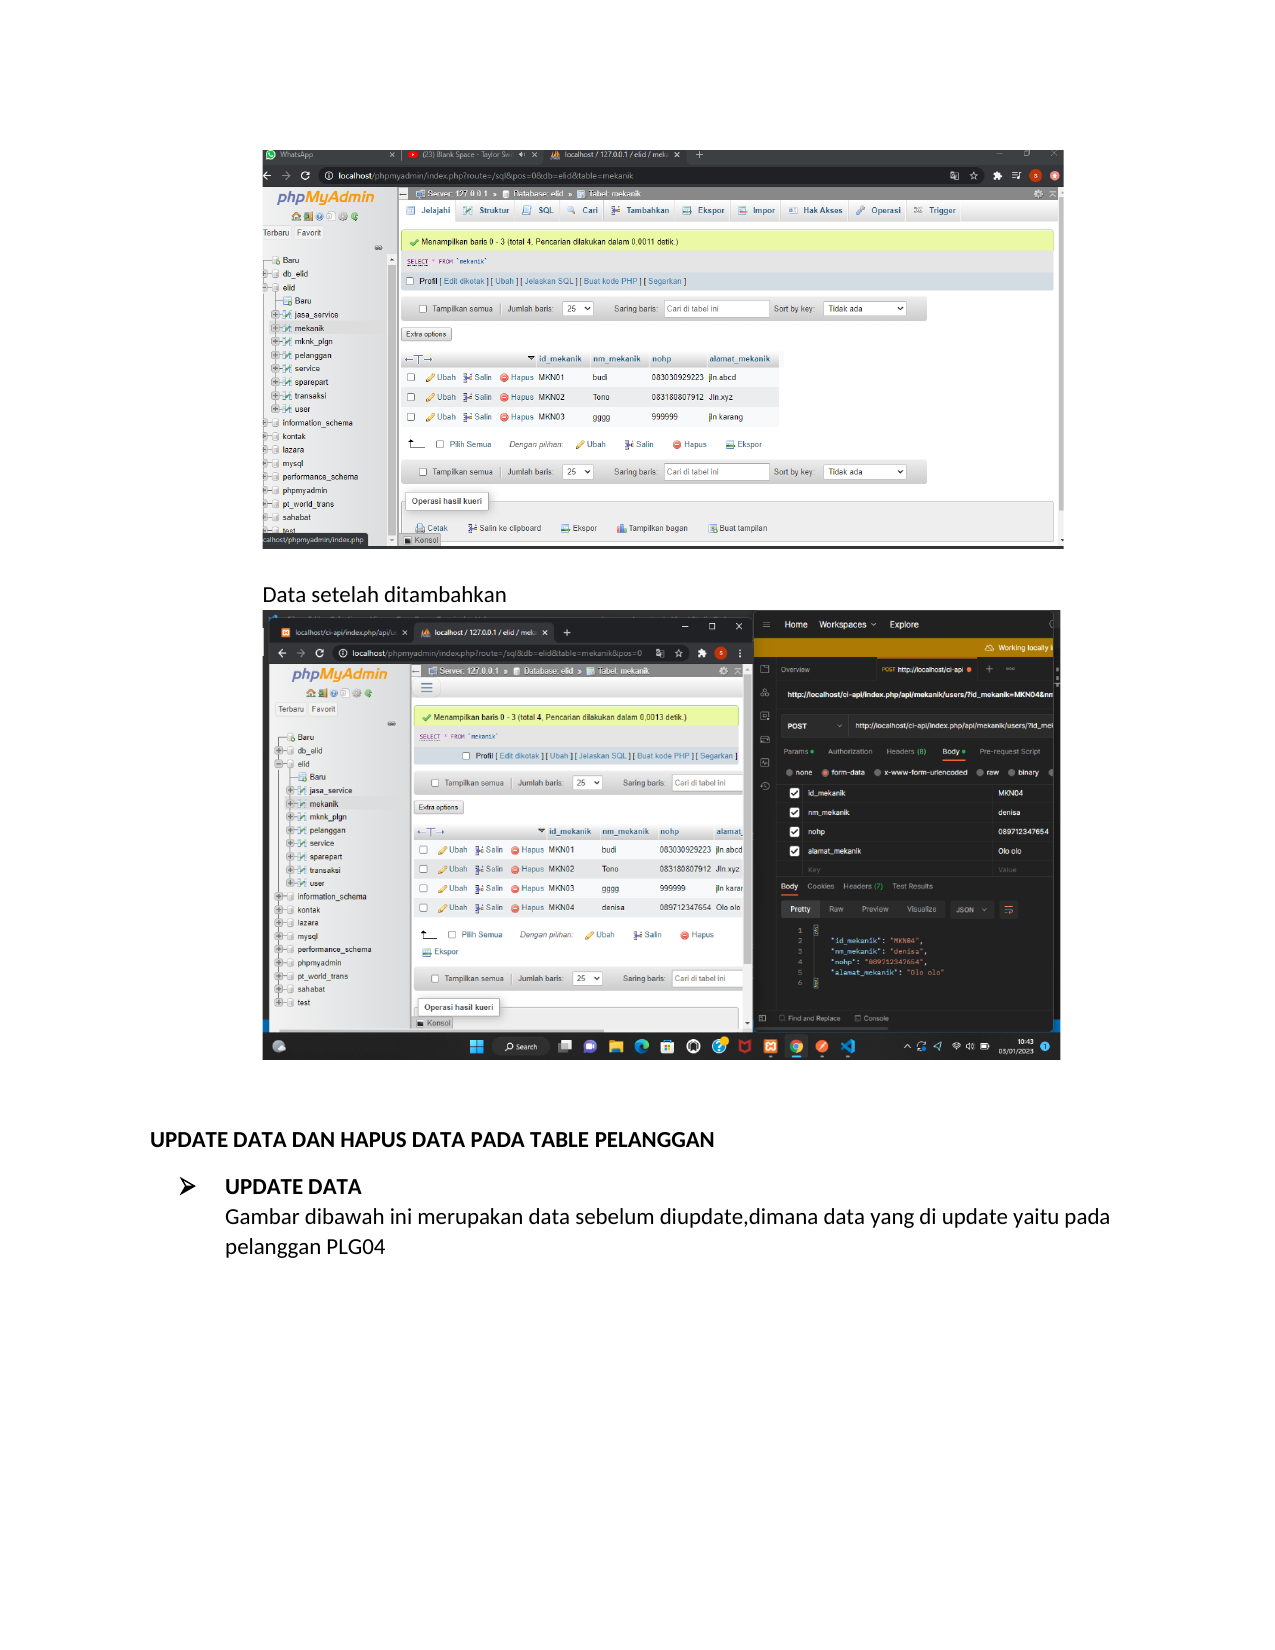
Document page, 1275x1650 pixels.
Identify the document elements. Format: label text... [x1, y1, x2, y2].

list UPDATE DATA [187, 1172, 1125, 1200]
picture [262, 150, 1064, 549]
picture [262, 610, 1061, 1060]
list pelanggan PLG04 [225, 1232, 1125, 1261]
list Gambar dibawah ini merupakan data sebelum diupdate,dimana data yang di update yaitu pada [225, 1202, 1125, 1230]
list Data setelah ditambahkan [262, 581, 1125, 608]
text UPDATE DATA DAN HAPUS DATA PADA TABLE PELANGGAN [150, 1125, 1125, 1153]
